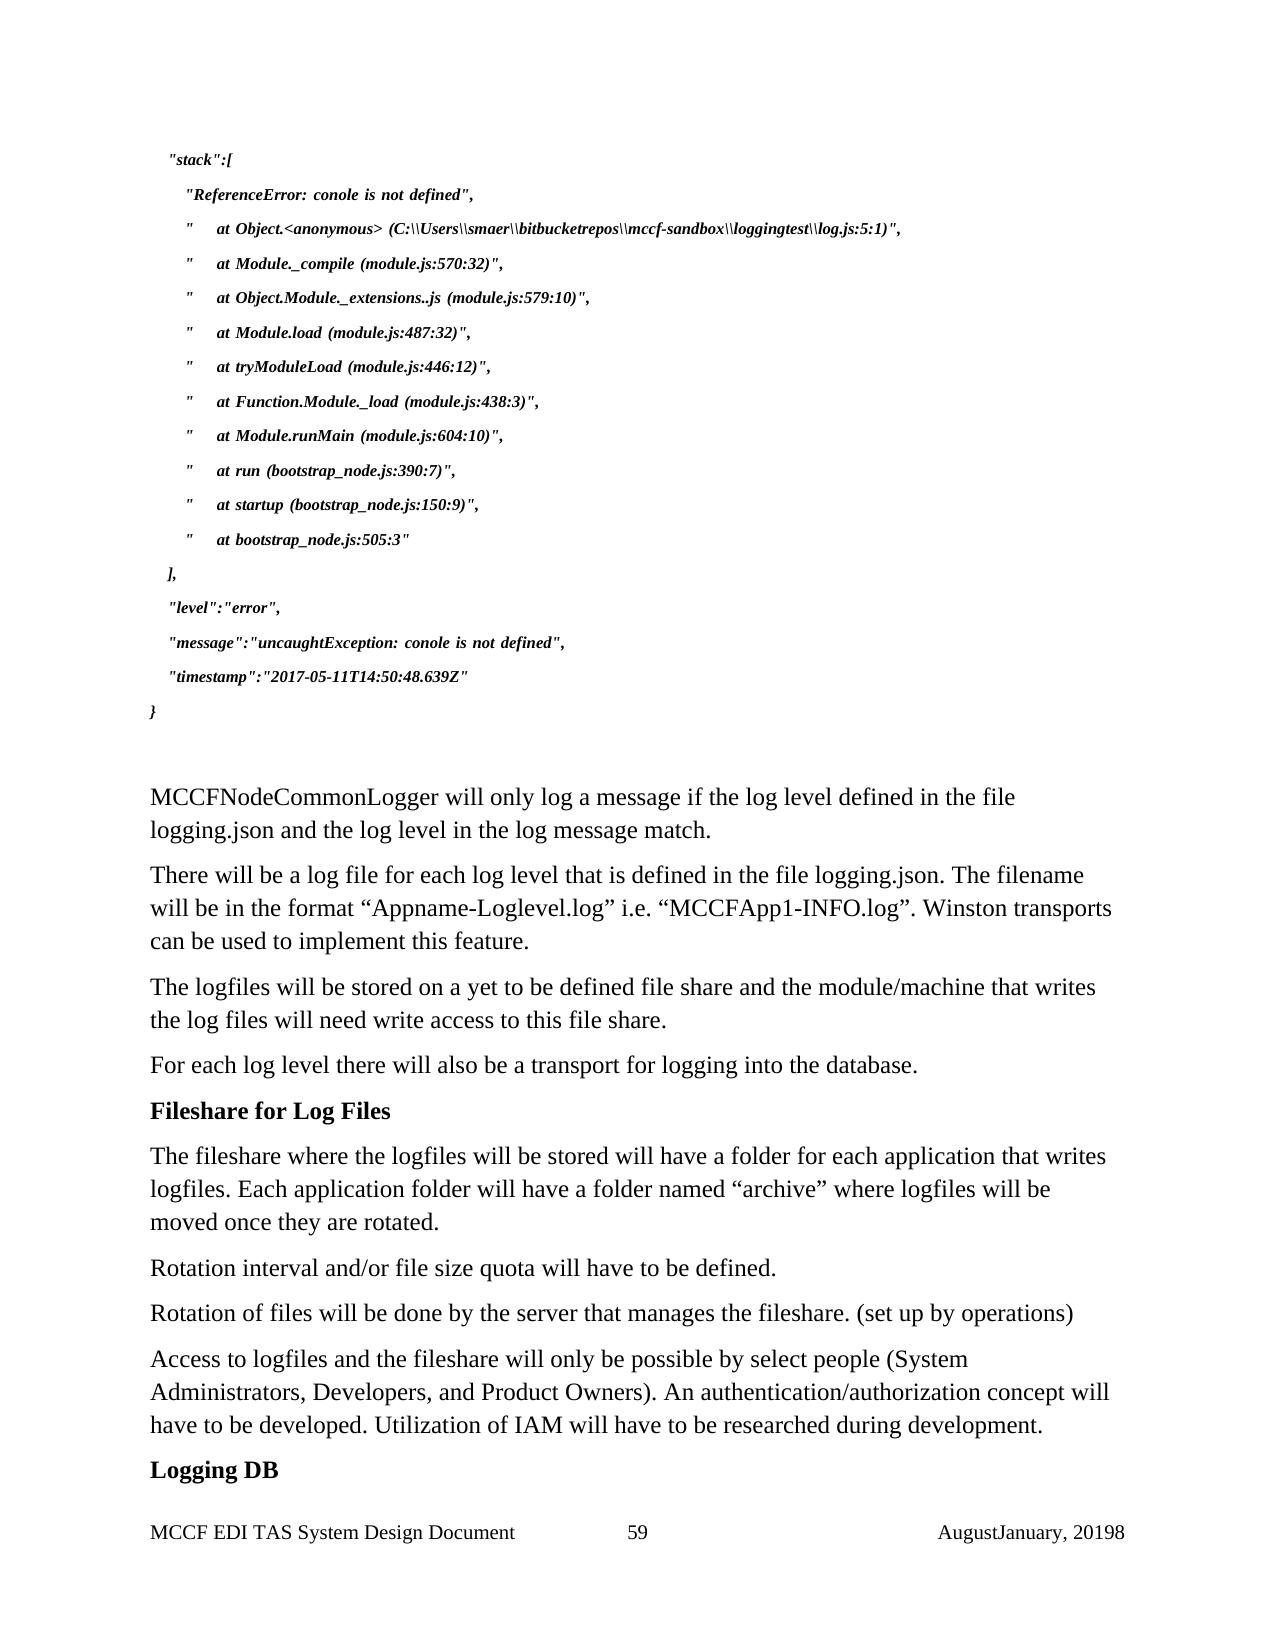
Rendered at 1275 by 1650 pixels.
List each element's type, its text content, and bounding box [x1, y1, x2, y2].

text "stack":[ [150, 150, 1125, 169]
text Rotation interval and/or file size quota will have to be defined. [150, 1253, 1125, 1282]
text " at Object.Module._extensions..js (module.js:579:10)", [150, 288, 1125, 307]
text The fileshare where the logfiles will be stored will have a folder for each application that writes logfiles. Each application folder will have a folder named “archive” where logfiles will be moved once they are rotated. [150, 1141, 1125, 1236]
text " at run (bootstrap_node.js:390:7)", [150, 460, 1125, 479]
text The logfiles will be stored on a yet to be defined file share and the module/machine that writes the log files will need write access to this file share. [150, 972, 1125, 1033]
text " at Function.Module._load (module.js:438:3)", [150, 391, 1125, 411]
text " at bootstrap_node.js:505:3" [150, 529, 1125, 548]
text Logging DB [150, 1456, 1125, 1484]
text " at Module._compile (module.js:570:32)", [150, 253, 1125, 273]
text Fileshare for Log Files [150, 1096, 1125, 1124]
text Access to logfiles and the fileshare will only be possible by select people (System Administrators, Developers, and Product Owners). An authentication/authorization concept will have to be developed. Utilization of IAM will have to be researched during development. [150, 1344, 1125, 1439]
text " at startup (bootstrap_node.js:150:9)", [150, 495, 1125, 514]
text For each log level there will also be a transport for logging into the database. [150, 1050, 1125, 1079]
text " at Module.runMain (module.js:604:10)", [150, 426, 1125, 445]
text "level":"error", [150, 598, 1125, 617]
text " at Module.load (module.js:487:32)", [150, 322, 1125, 342]
text } [150, 702, 1125, 721]
text " at Object.<anonymous> (C:\\Users\\smaer\\bitbucketrepos\\mccf-sandbox\\loggingtest\\log.js:5:1)", [150, 219, 1125, 238]
text ], [150, 564, 1125, 583]
text MCCFNodeCommonLogger will only log a message if the log level defined in the file logging.json and the log level in the log message match. [150, 782, 1125, 843]
text There will be a log file for each log level that is defined in the file logging.json. The filename will be in the format “Appname-Loglevel.log” i.e. “MCCFApp1-INFO.log”. Winston transports can be used to implement this feature. [150, 860, 1125, 955]
text " at tryModuleLoad (module.js:446:12)", [150, 357, 1125, 376]
text "message":"uncaughtException: conole is not defined", [150, 633, 1125, 652]
text Rotation of files will be done by the server that manages the fileshare. (set up by operations) [150, 1298, 1125, 1327]
text "timestamp":"2017-05-11T14:50:48.639Z" [150, 667, 1125, 686]
text "ReferenceError: conole is not defined", [150, 184, 1125, 204]
